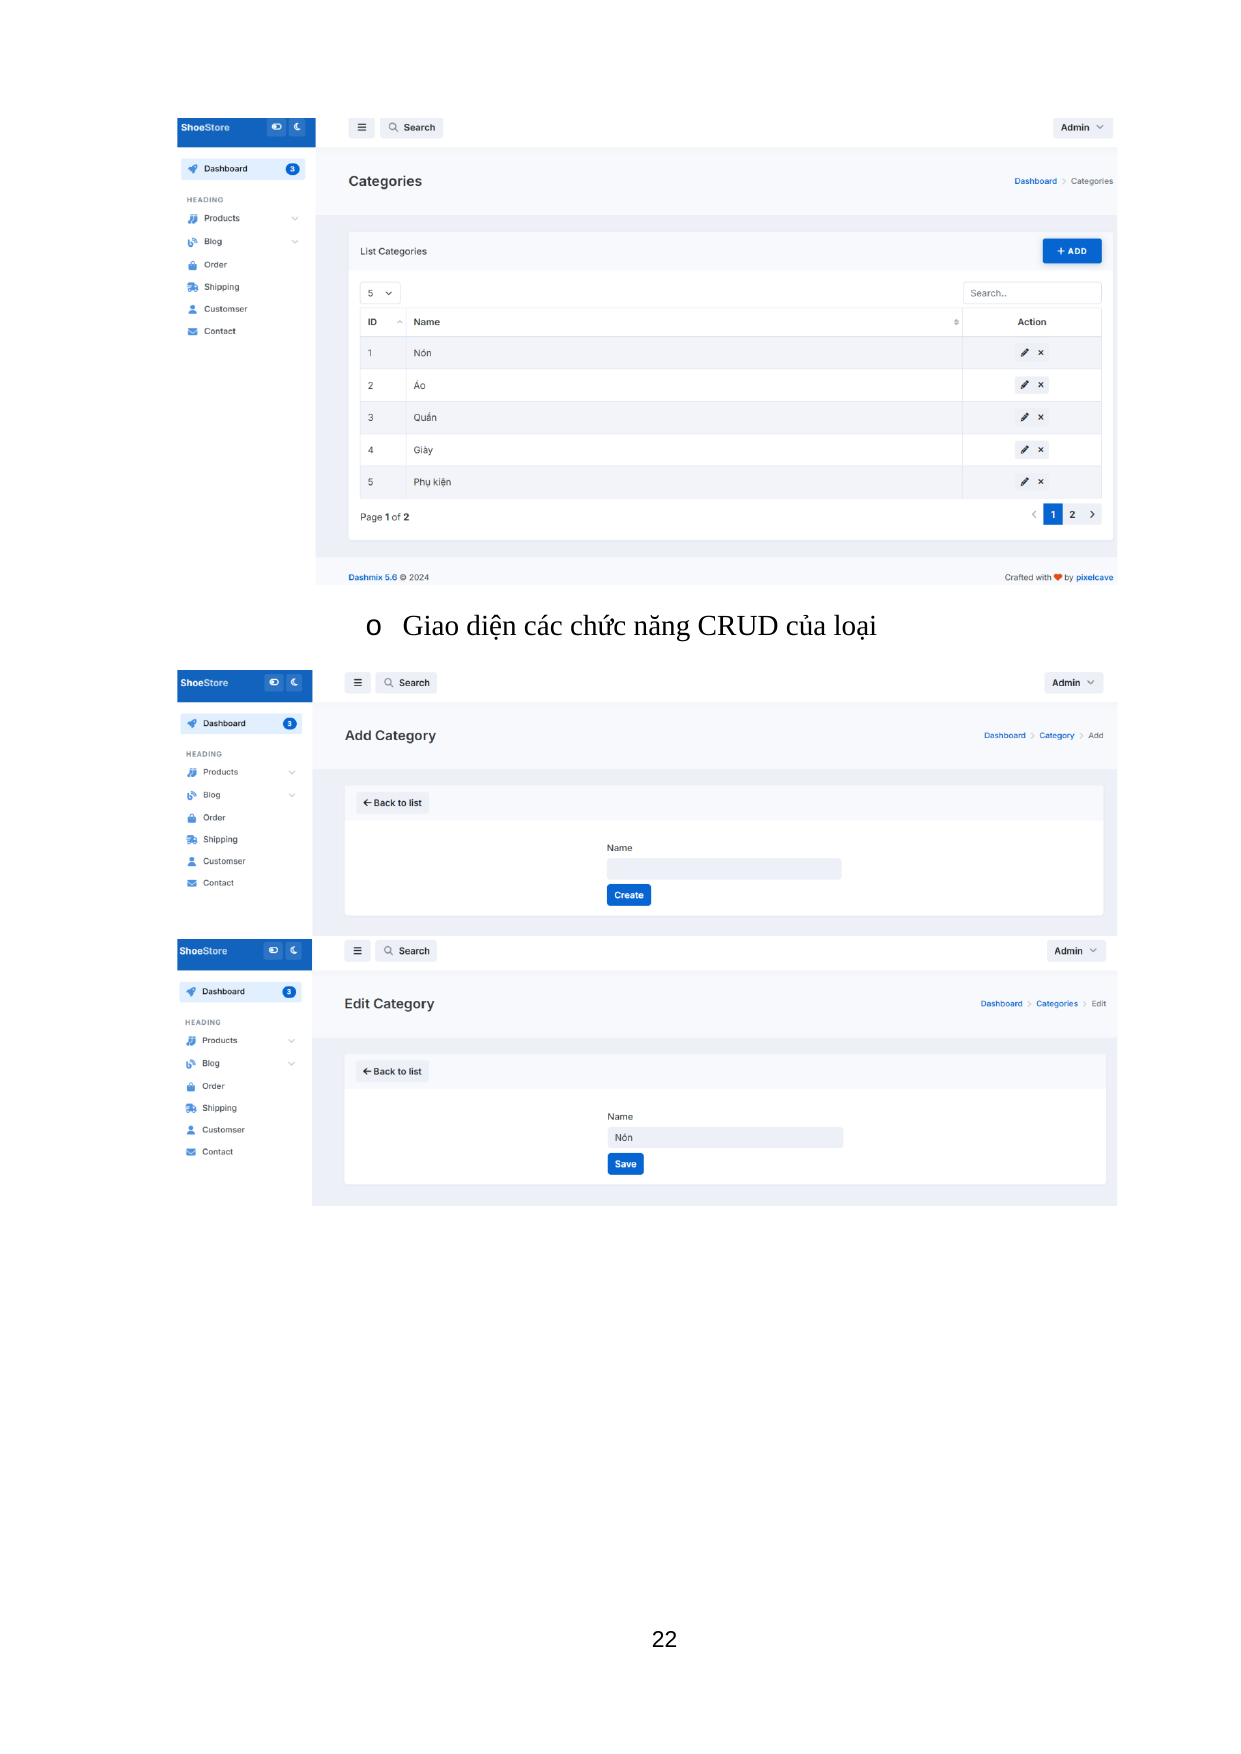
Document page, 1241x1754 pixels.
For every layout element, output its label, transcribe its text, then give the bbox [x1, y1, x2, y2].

picture [177, 118, 1118, 585]
list Giao diện các chức năng CRUD của loại [365, 608, 1152, 644]
picture [177, 670, 1118, 936]
picture [177, 939, 1118, 1206]
